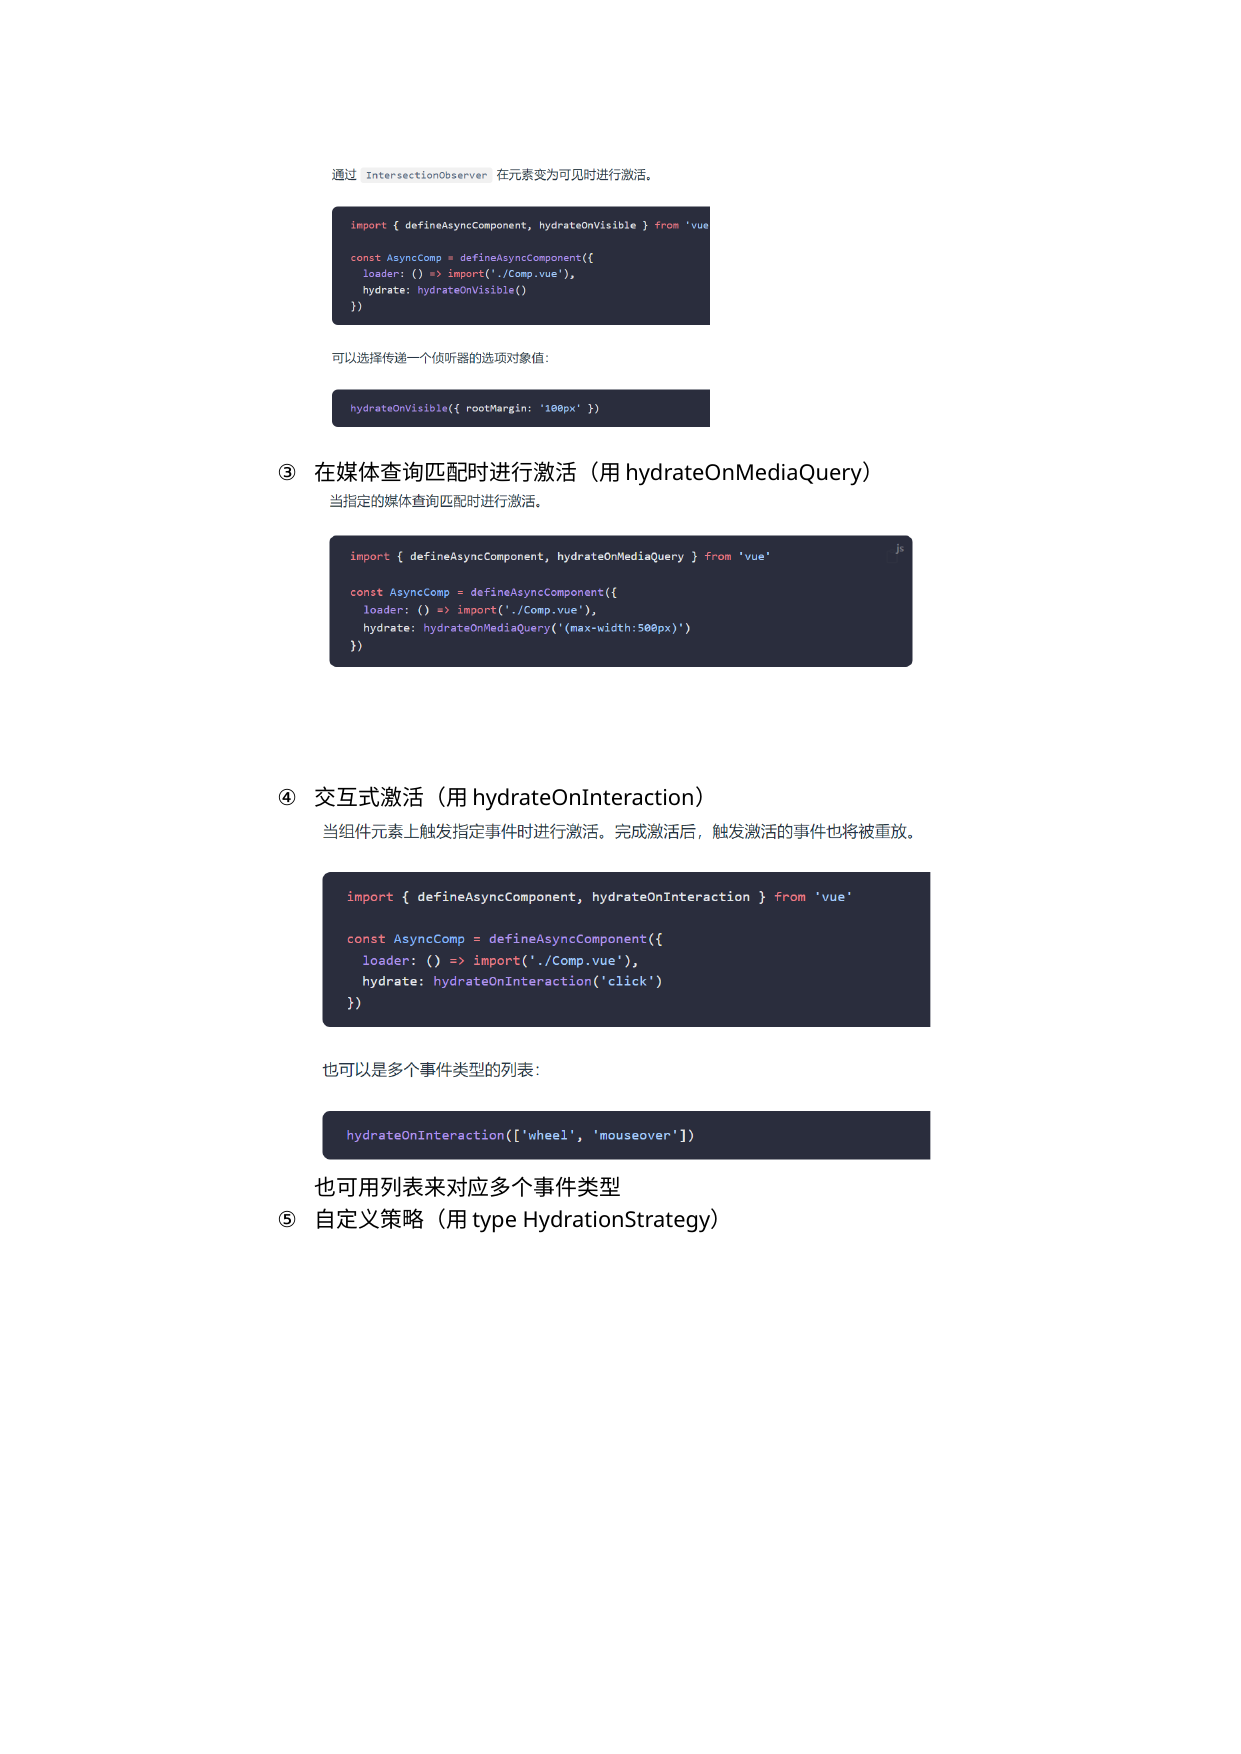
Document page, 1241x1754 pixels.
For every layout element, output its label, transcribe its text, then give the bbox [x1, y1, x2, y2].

list 自定义策略（用type HydrationStrategy） [277, 1202, 1053, 1234]
list 在媒体查询匹配时进行激活（用hydrateOnMediaQuery） [277, 454, 1053, 487]
list 交互式激活（用hydrateOnInteraction） [277, 779, 1053, 812]
picture [314, 812, 931, 1160]
list 也可用列表来对应多个事件类型 [314, 1169, 1053, 1202]
picture [318, 162, 710, 438]
picture [314, 487, 924, 679]
